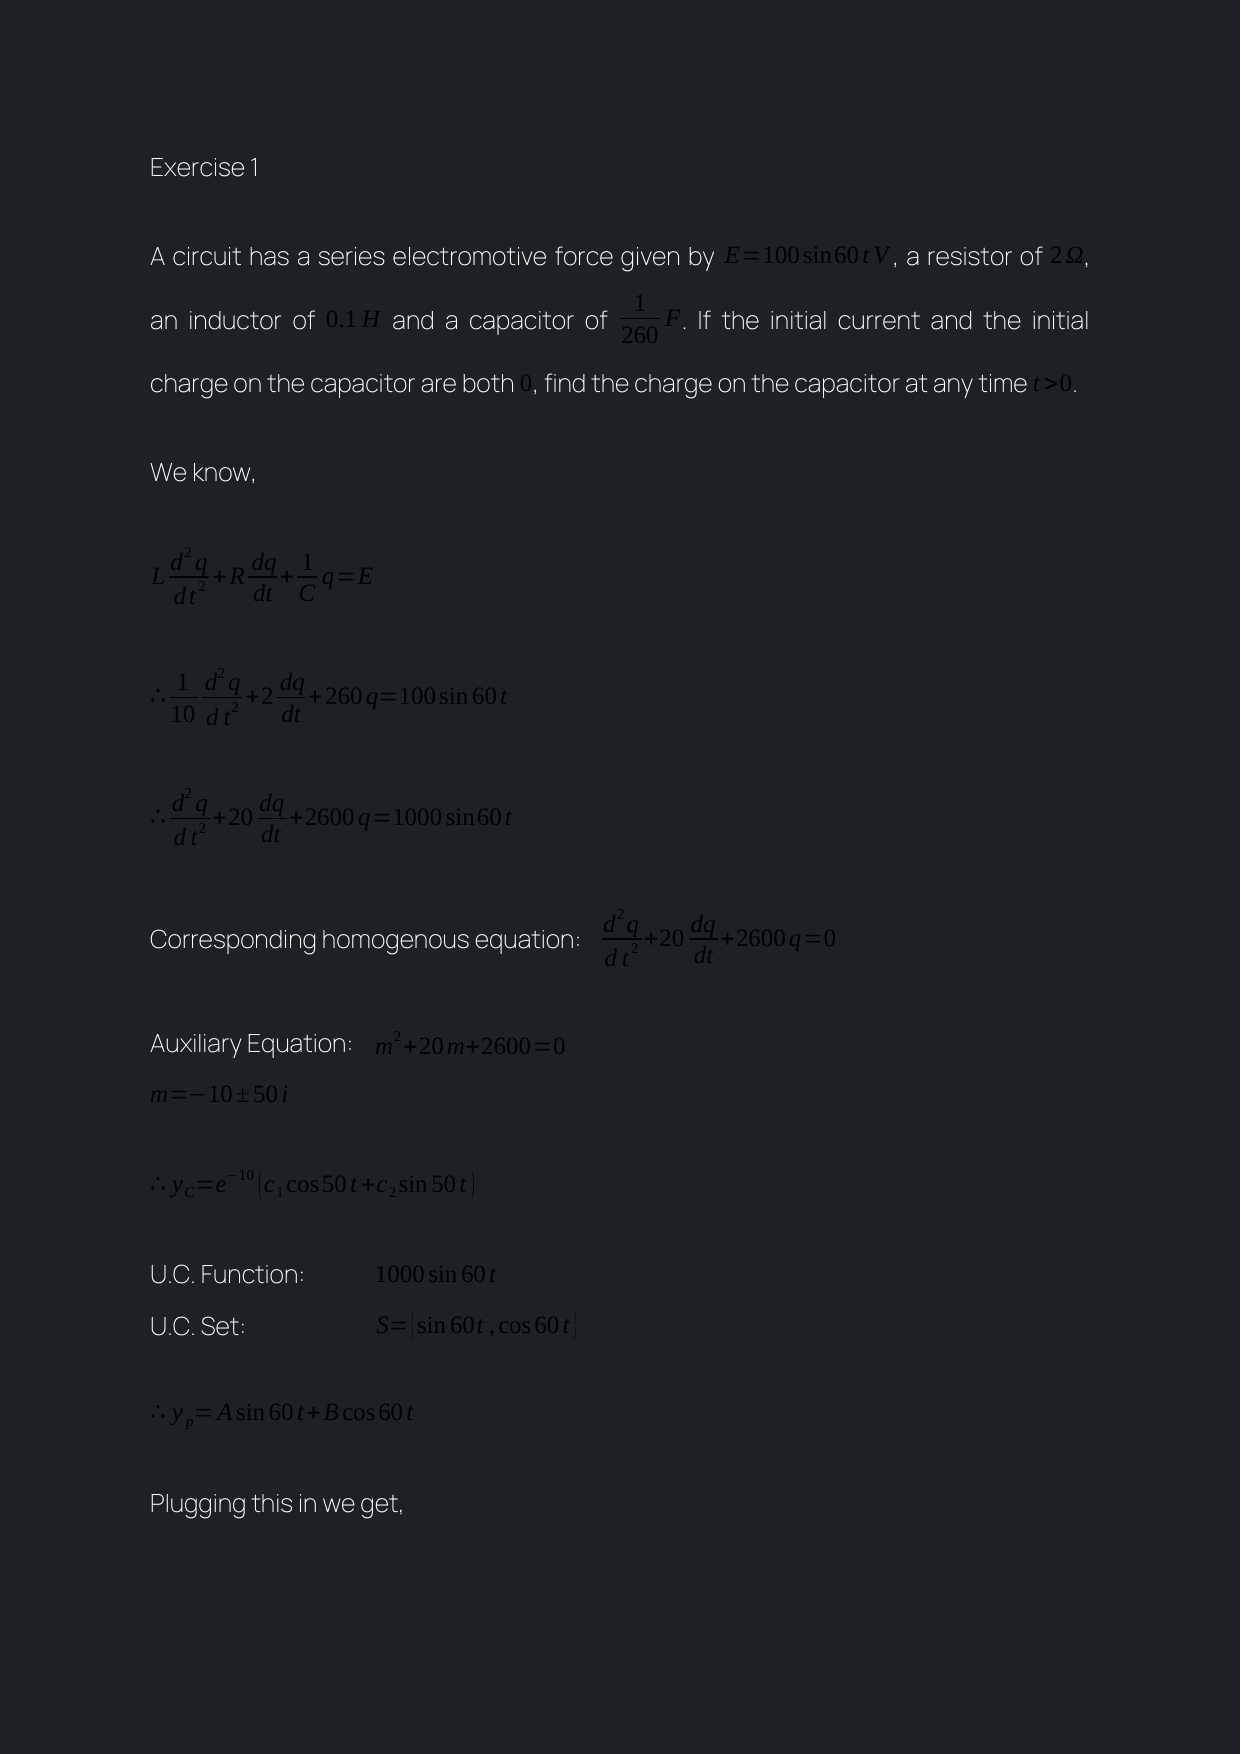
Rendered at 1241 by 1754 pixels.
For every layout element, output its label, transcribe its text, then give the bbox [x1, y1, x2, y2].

text We know, [150, 455, 1090, 489]
text Auxiliary Equation: [150, 1026, 1090, 1060]
text A circuit has a series electromotive force given by , a resistor of , an inductor of and a capacitor of . If the initial current and the initial charge on the capacitor are both , find the charge on the capacitor at any time . [150, 239, 1090, 400]
text Exercise 1 [150, 150, 1090, 184]
text Plugging this in we get, [150, 1486, 1090, 1520]
text U.C. Function: [150, 1257, 1090, 1291]
text U.C. Set: [150, 1308, 1090, 1343]
text Corresponding homogenous equation: [150, 905, 1090, 971]
